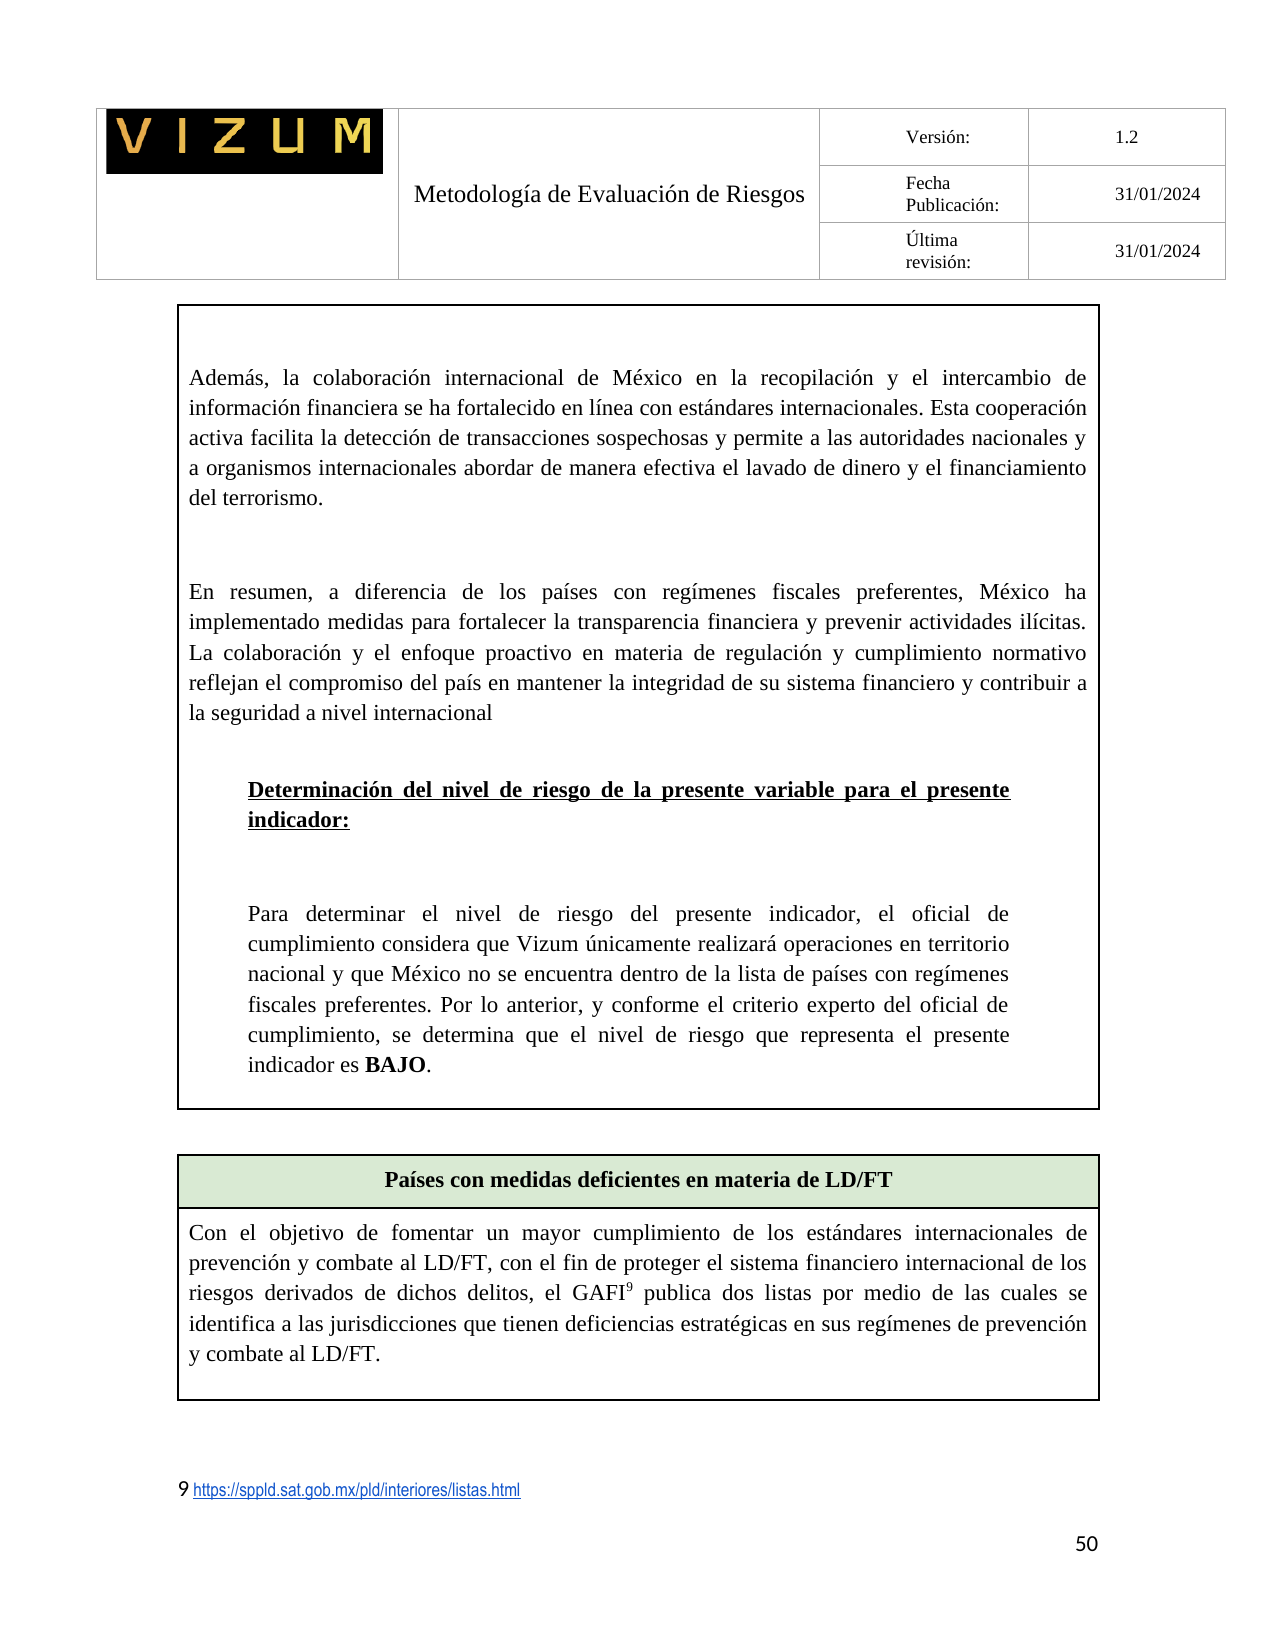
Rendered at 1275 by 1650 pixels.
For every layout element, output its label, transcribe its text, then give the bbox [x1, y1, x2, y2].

table_header Países con medidas deficientes en materia de LD/FT [179, 1156, 1098, 1207]
picture [106, 109, 383, 174]
